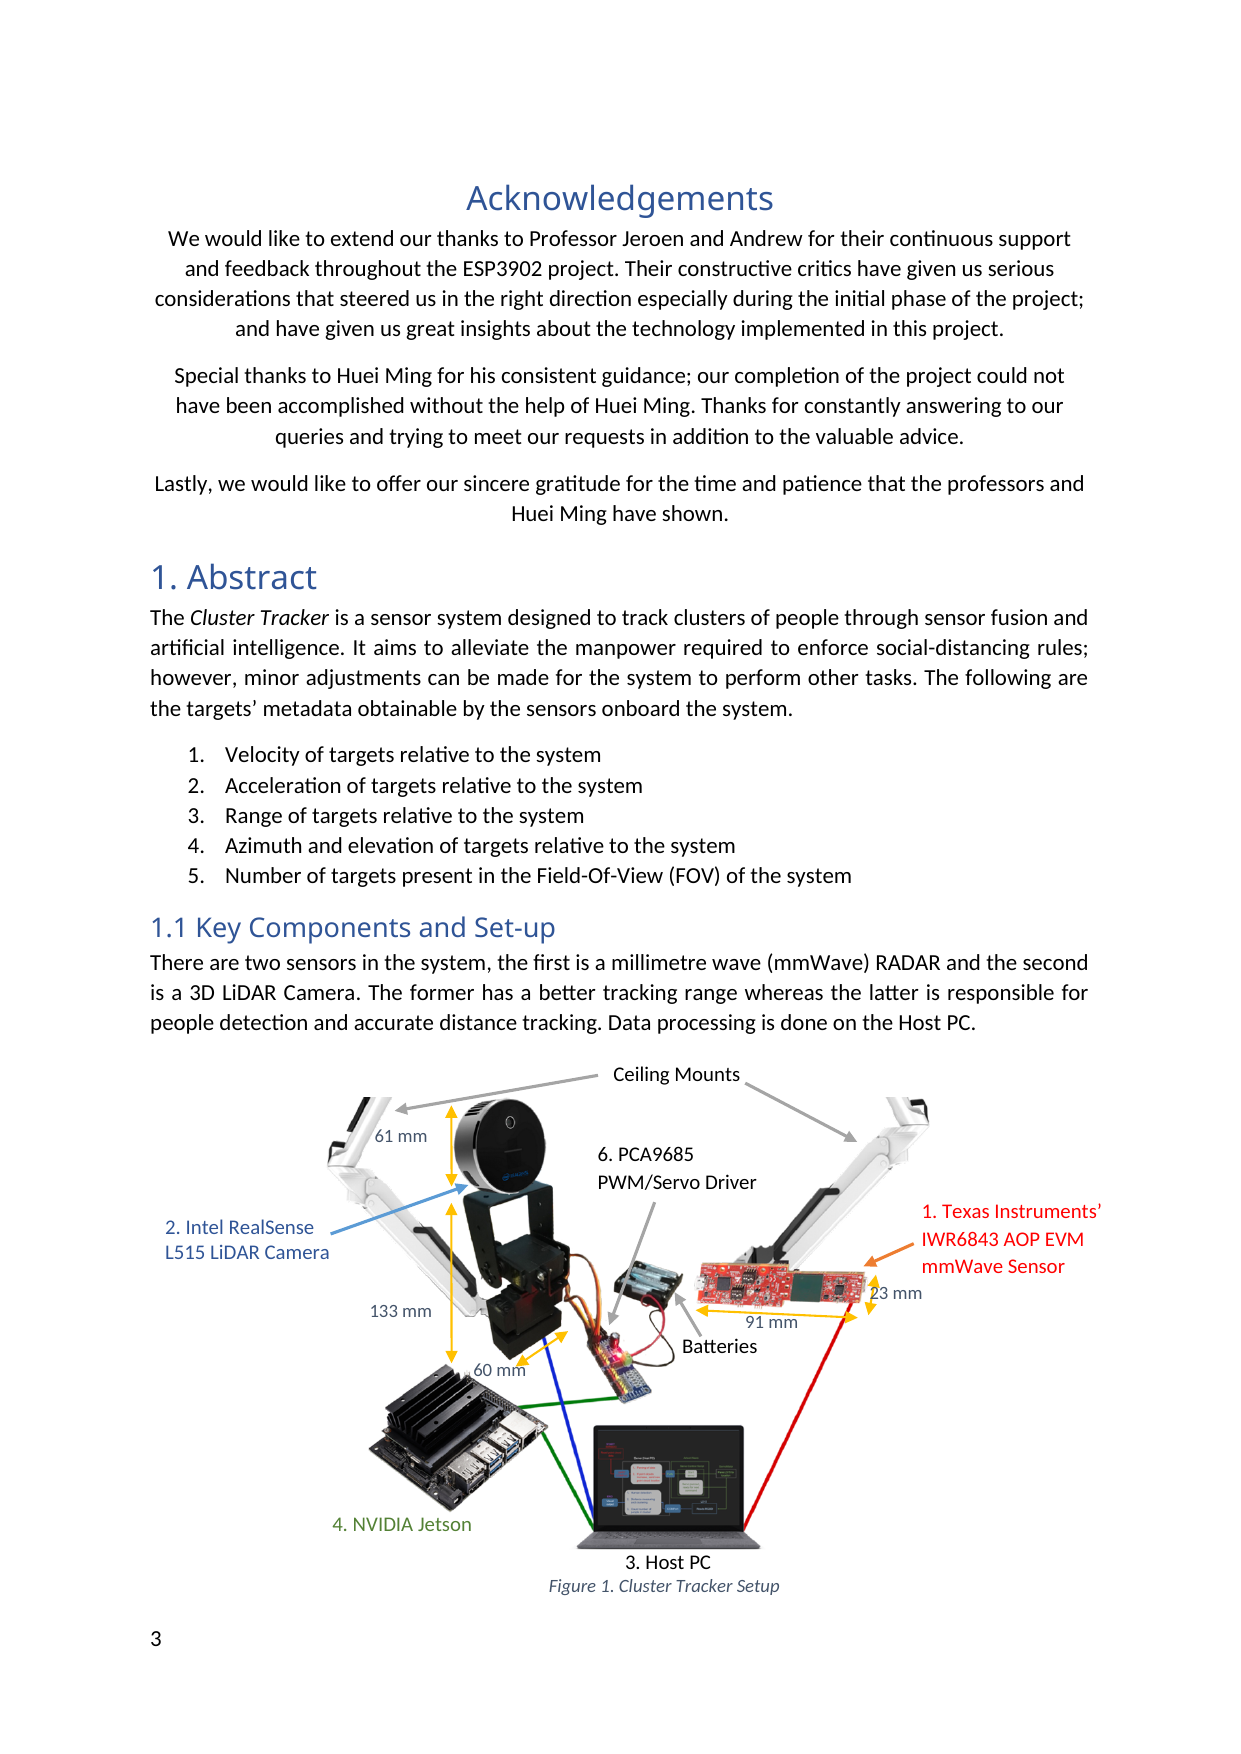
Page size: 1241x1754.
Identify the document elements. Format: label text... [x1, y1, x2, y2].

list Acceleration of targets relative to the system [187, 771, 1090, 799]
subtitle Acknowledgements [150, 175, 1090, 220]
text Special thanks to Huei Ming for his consistent guidance; our completion of the project could not have been accomplished without the help of Huei Ming. Thanks for constantly answering to our queries and trying to meet our requests in addition to the valuable advice. [150, 361, 1090, 450]
text There are two sensors in the system, the first is a millimetre wave (mmWave) RADAR and the second is a 3D LiDAR Camera. The former has a better tracking range whereas the latter is responsible for people detection and accurate distance tracking. Data processing is done on the Host PC. [150, 948, 1090, 1037]
list Velocity of targets relative to the system [187, 741, 1090, 769]
list Azimuth and elevation of targets relative to the system [187, 831, 1090, 859]
text We would like to extend our thanks to Professor Jeroen and Andrew for their continuous support and feedback throughout the ESP3902 project. Their constructive critics have given us serious considerations that steered us in the right direction especially during the initial phase of the project; and have given us great insights about the technology implemented in this project. [150, 224, 1090, 343]
list Range of targets relative to the system [187, 801, 1090, 829]
text Lastly, we would like to offer our sincere gratitude for the time and patience that the professors and Huei Ming have shown. [150, 469, 1090, 527]
subtitle 1.1 Key Components and Set-up [150, 908, 1090, 945]
subtitle 1. Abstract [150, 554, 1090, 599]
picture [323, 1097, 945, 1564]
text The Cluster Tracker is a sensor system designed to track clusters of people through sensor fusion and artificial intelligence. It aims to alleviate the manpower required to enforce social-distancing rules; however, minor adjustments can be made for the system to perform other tasks. The following are the targets’ metadata obtainable by the sensors onboard the system. [150, 603, 1090, 722]
list Number of targets present in the Field-Of-View (FOV) of the system [187, 861, 1090, 889]
